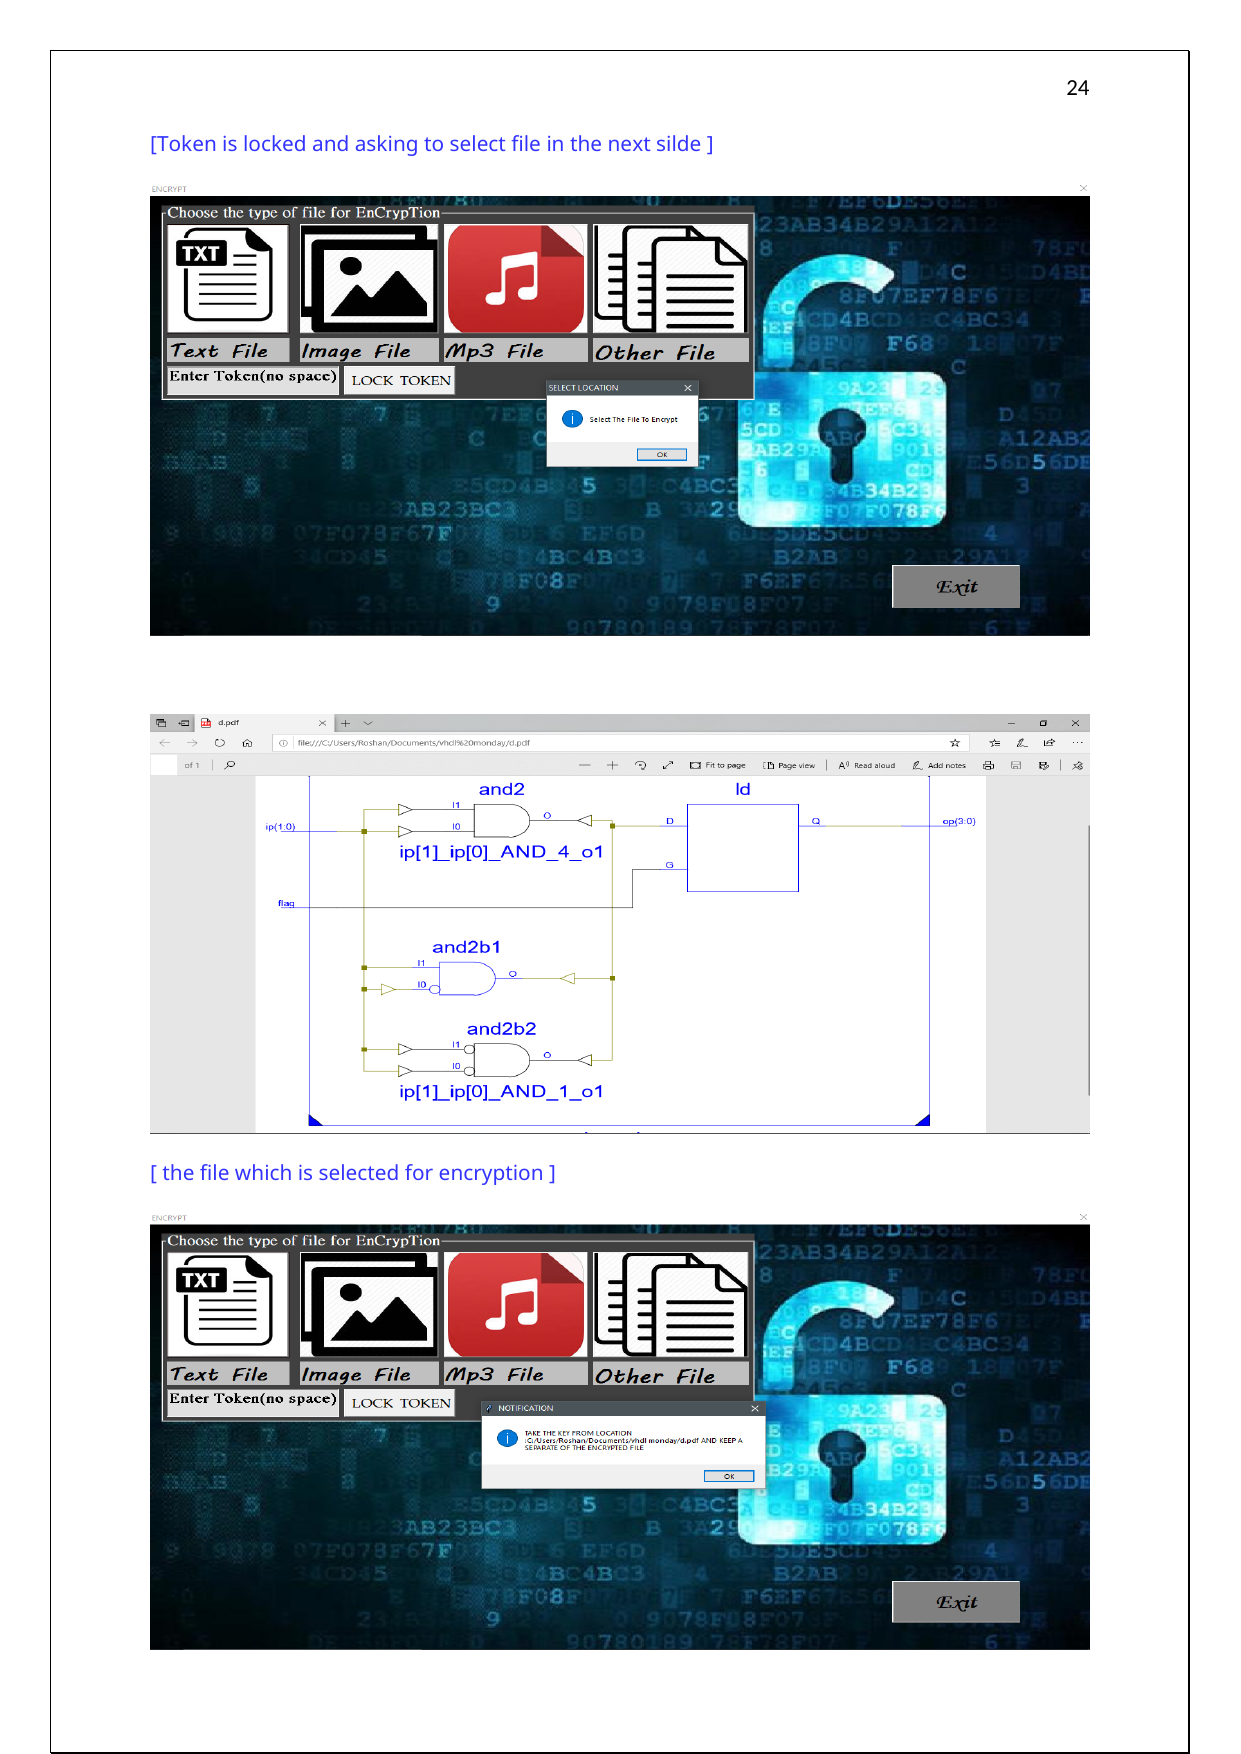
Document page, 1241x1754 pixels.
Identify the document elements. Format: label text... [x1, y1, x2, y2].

picture [150, 1211, 1090, 1650]
text [Token is locked and asking to select file in the next silde ] [150, 129, 1089, 158]
picture [150, 714, 1090, 1134]
text [ the file which is selected for encryption ] [150, 1158, 1089, 1187]
picture [150, 182, 1090, 636]
